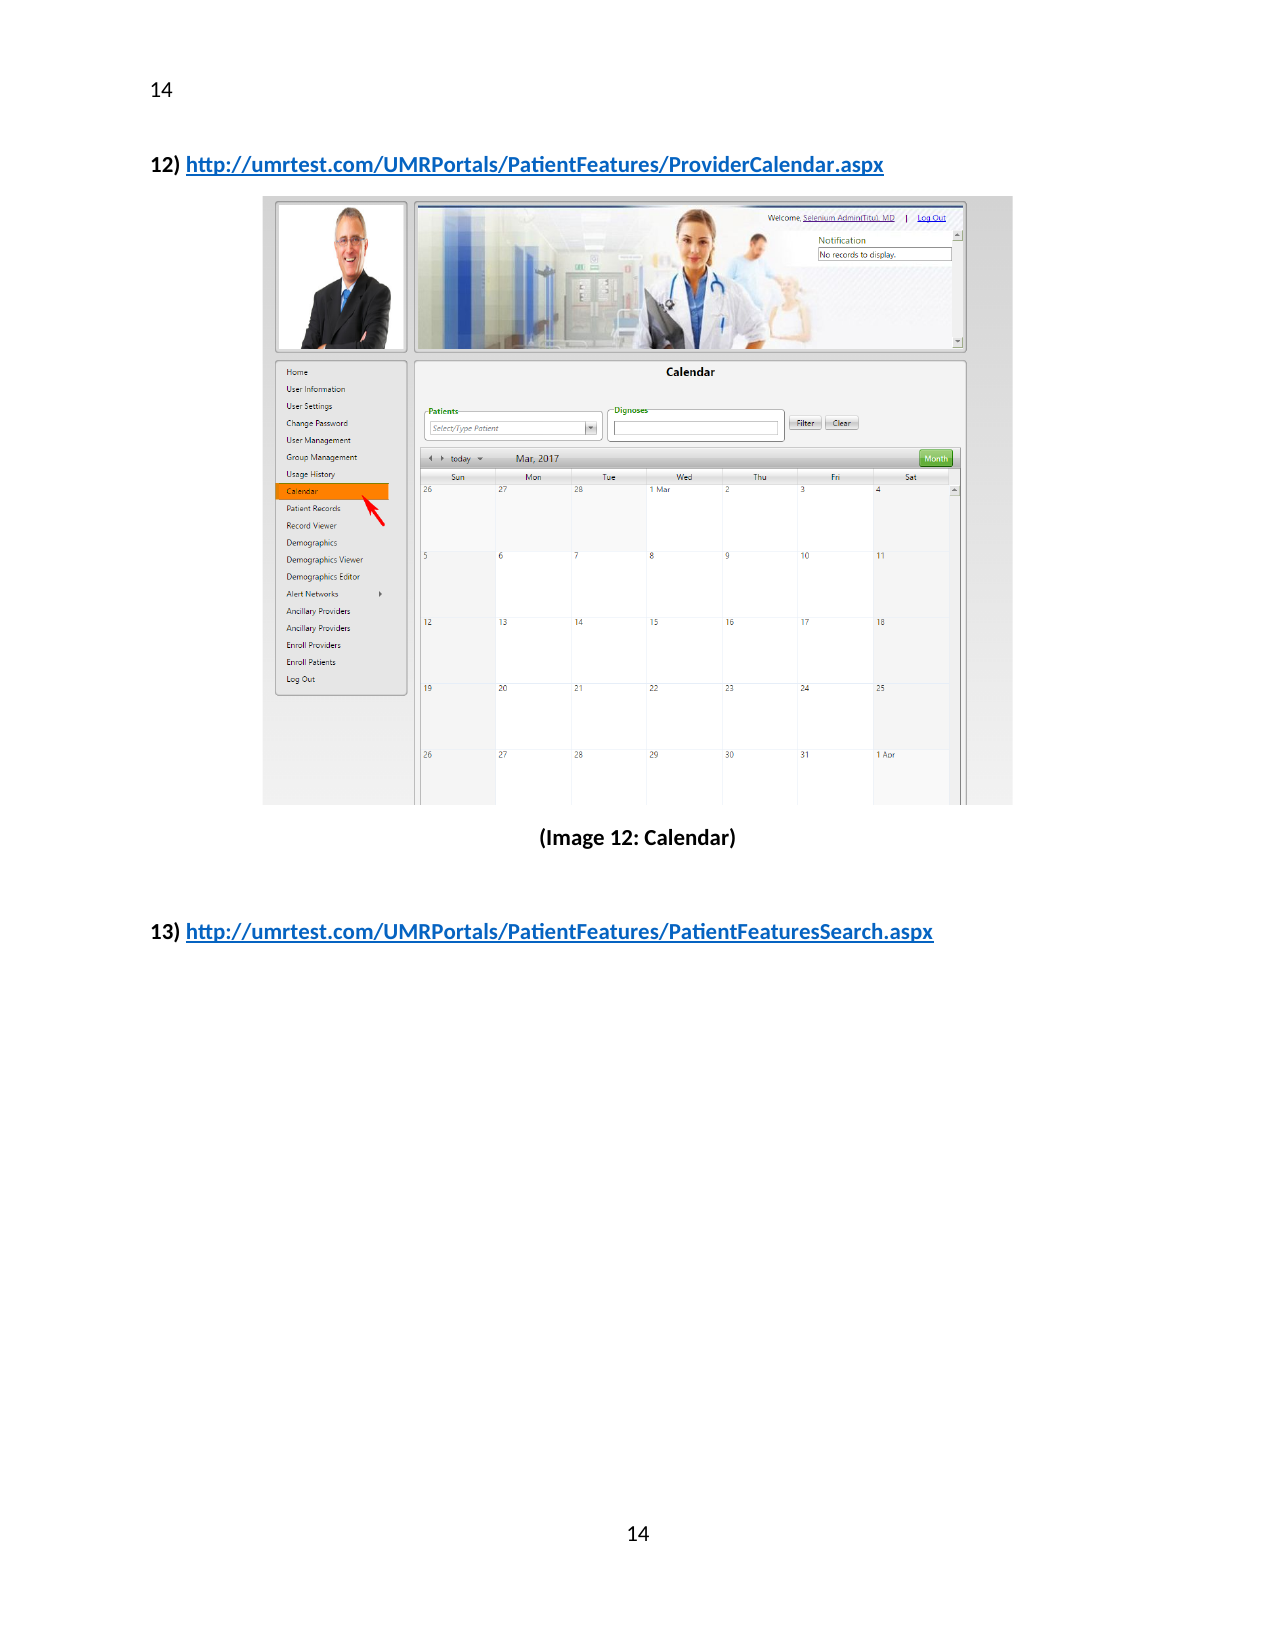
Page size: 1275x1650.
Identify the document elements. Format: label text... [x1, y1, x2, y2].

text 12) http://umrtest.com/UMRPortals/PatientFeatures/ProviderCalendar.aspx [150, 150, 1125, 178]
text 13) http://umrtest.com/UMRPortals/PatientFeatures/PatientFeaturesSearch.aspx [150, 917, 1125, 945]
text (Image 12: Calendar) [150, 823, 1125, 852]
